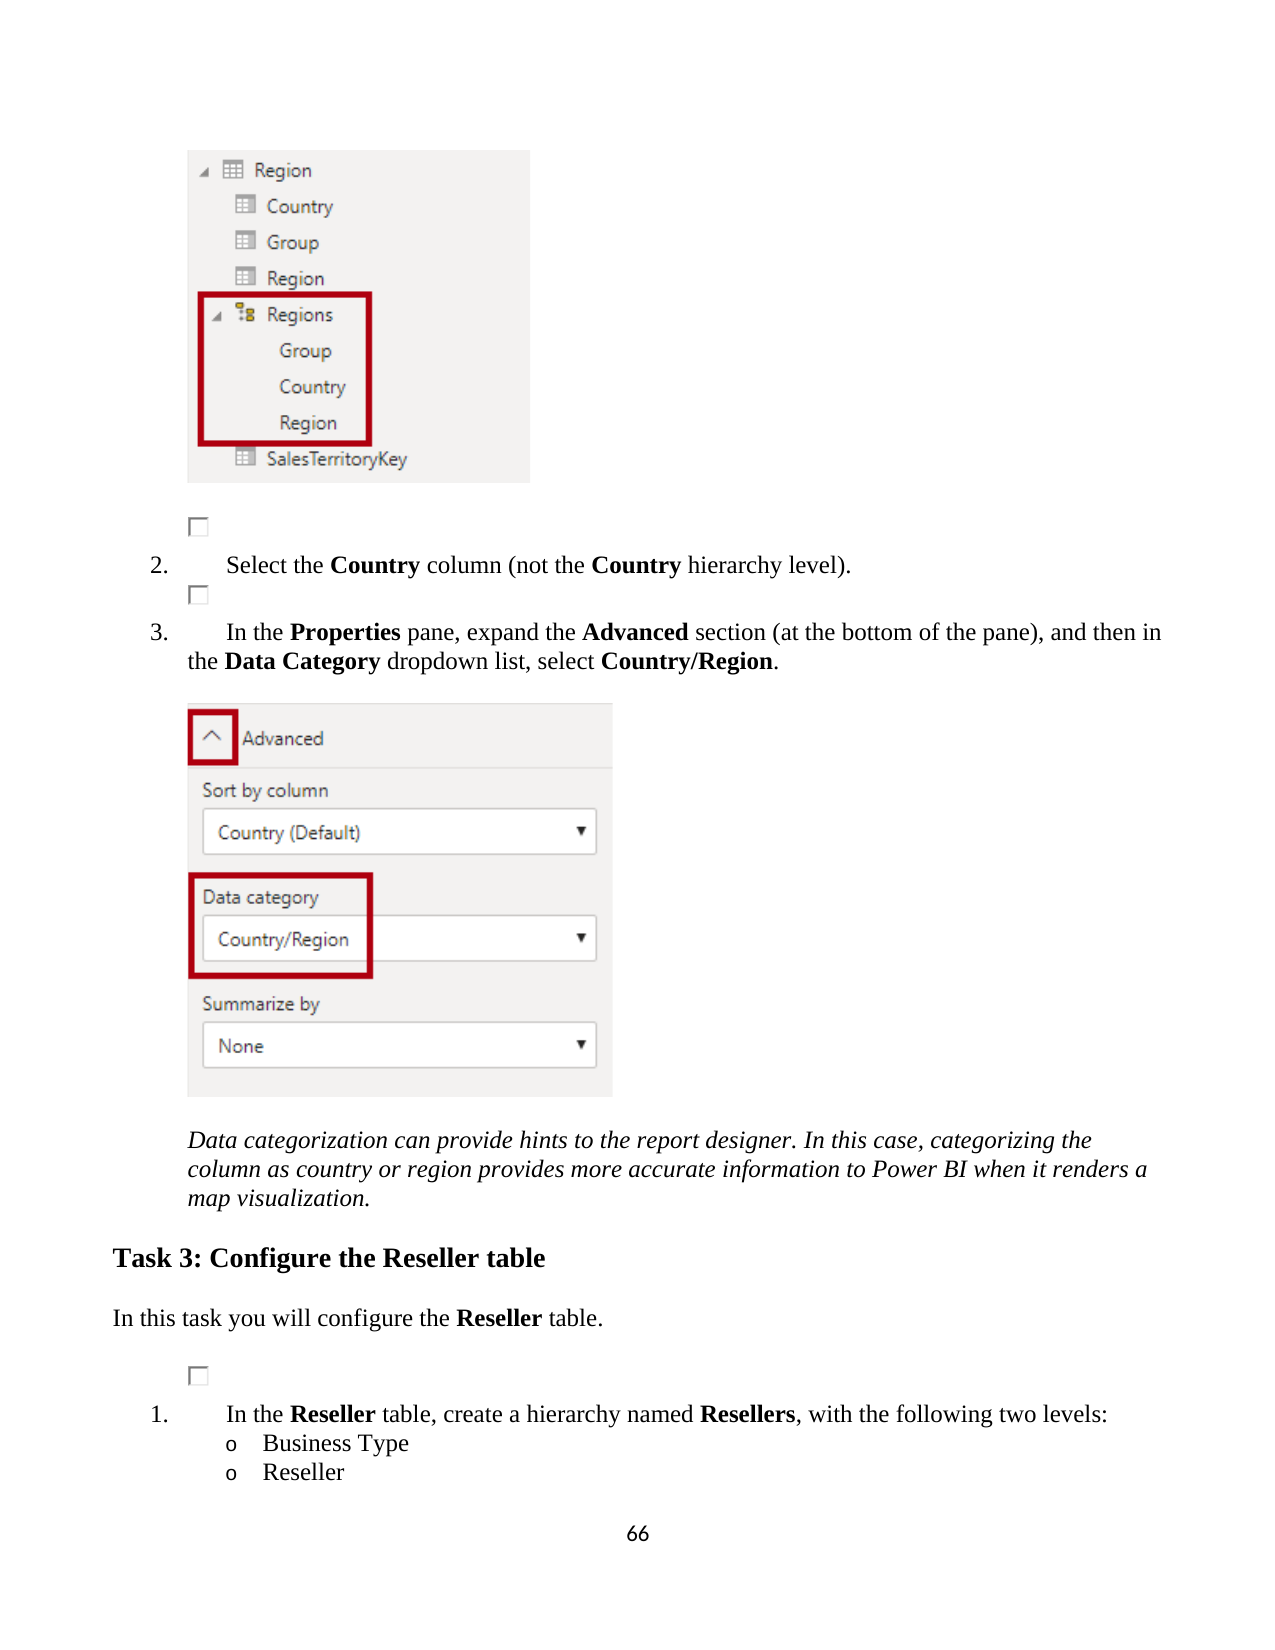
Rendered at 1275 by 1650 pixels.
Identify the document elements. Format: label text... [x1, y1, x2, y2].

list Select the Country column (not the Country hierarchy level). [150, 512, 1162, 579]
list Business Type [225, 1428, 1162, 1457]
text Data categorization can provide hints to the report designer. In this case, categorizing the column as country or region provides more accurate information to Power BI when it renders a map visualization. [187, 1126, 1162, 1212]
list In the Reseller table, create a hierarchy named Resellers, with the following two levels: [150, 1361, 1162, 1428]
text Task 3: Configure the Reseller table [112, 1241, 1162, 1273]
list Reseller [225, 1457, 1162, 1487]
text In this task you will configure the Reseller table. [112, 1303, 1162, 1331]
list In the Properties pane, expand the Advanced section (at the bottom of the pane), and then in the Data Category dropdown list, select Country/Region. [150, 579, 1162, 675]
picture [187, 150, 530, 483]
picture [187, 703, 613, 1097]
